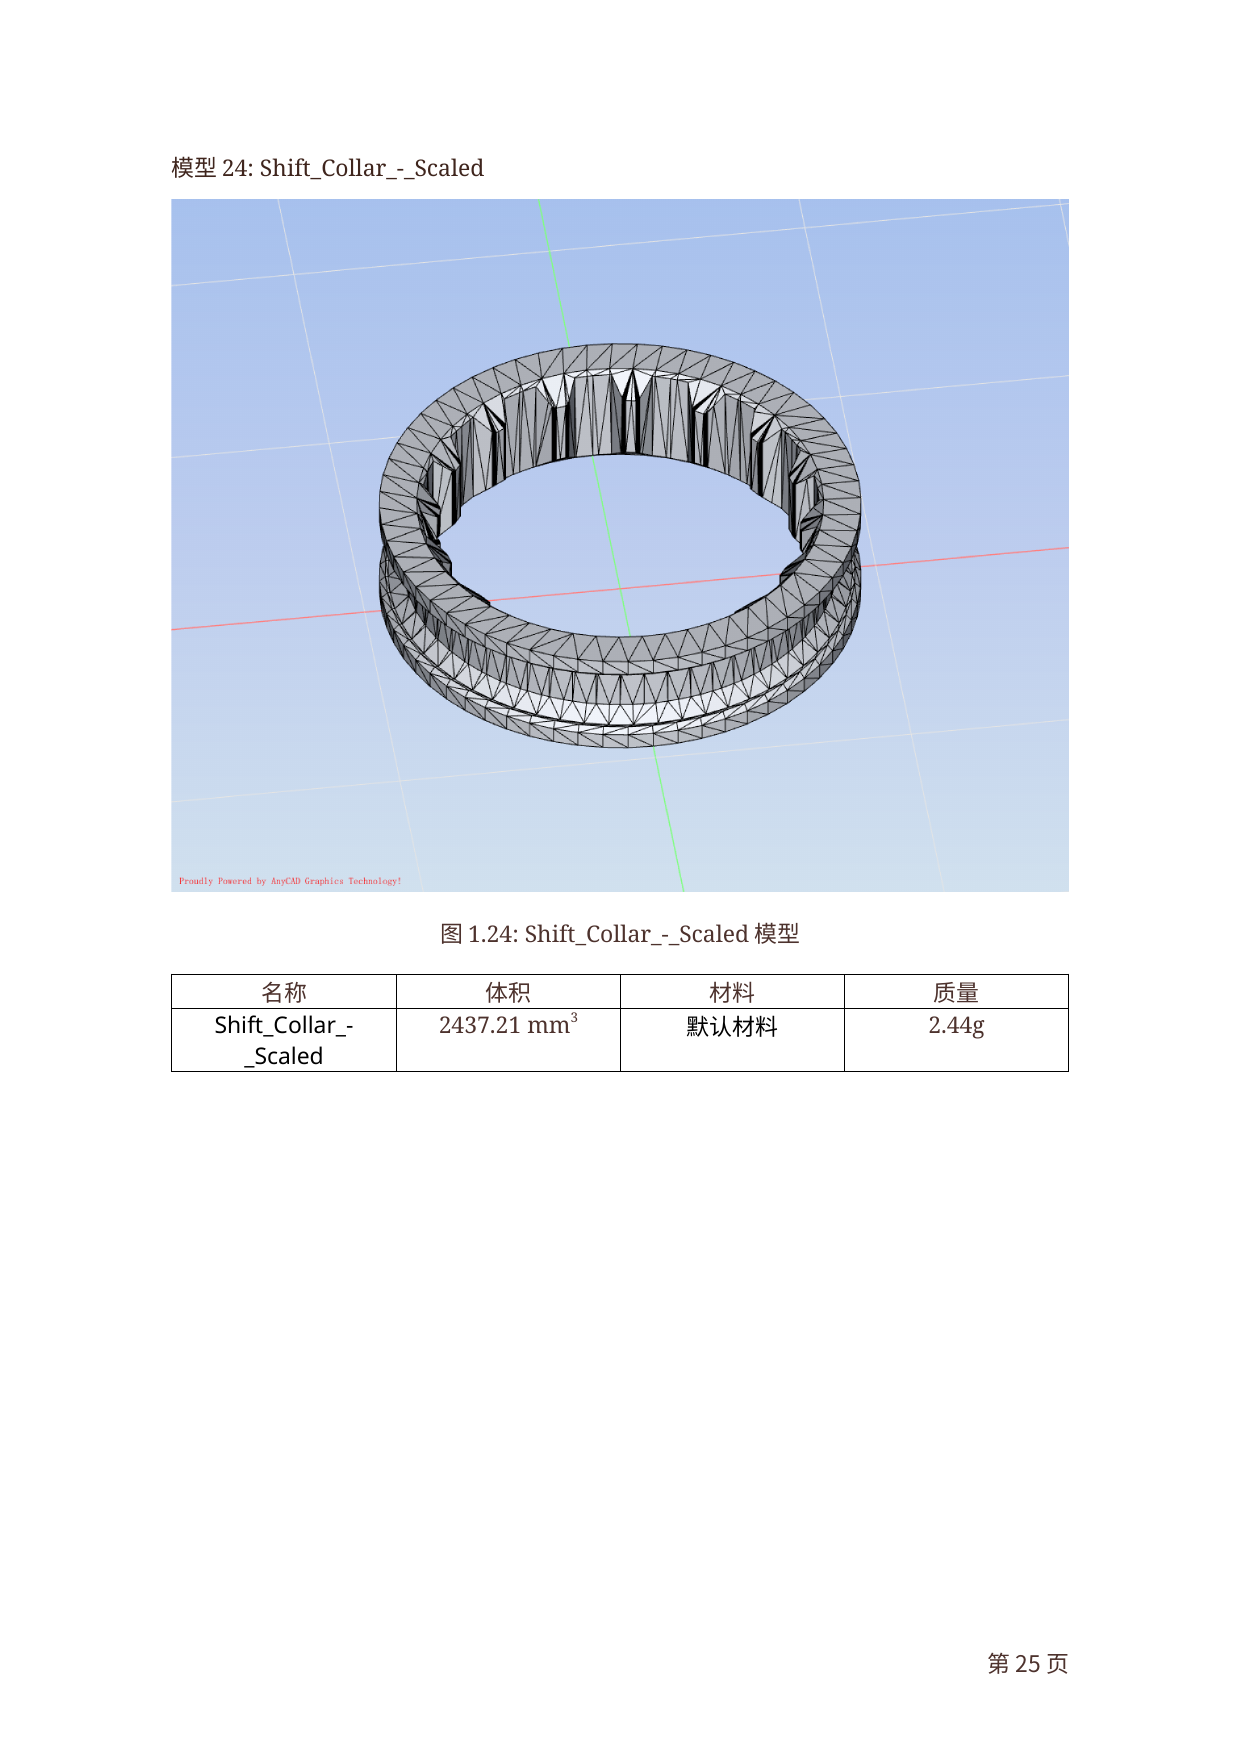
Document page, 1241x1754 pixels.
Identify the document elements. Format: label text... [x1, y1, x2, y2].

subtitle 模型24: Shift_Collar_-_Scaled [171, 150, 1069, 183]
picture [171, 199, 1069, 892]
table_cell 2.44g [845, 1009, 1068, 1071]
table_header 体积 [397, 975, 620, 1008]
table_cell 2437.21 mm3 [397, 1009, 620, 1071]
table_header 材料 [621, 975, 844, 1008]
table_cell 默认材料 [621, 1009, 844, 1071]
table_header 名称 [172, 975, 396, 1008]
table_header 质量 [845, 975, 1068, 1008]
text 图1.24: Shift_Collar_-_Scaled模型 [171, 916, 1069, 949]
table_cell Shift_Collar_-_Scaled [172, 1009, 396, 1071]
